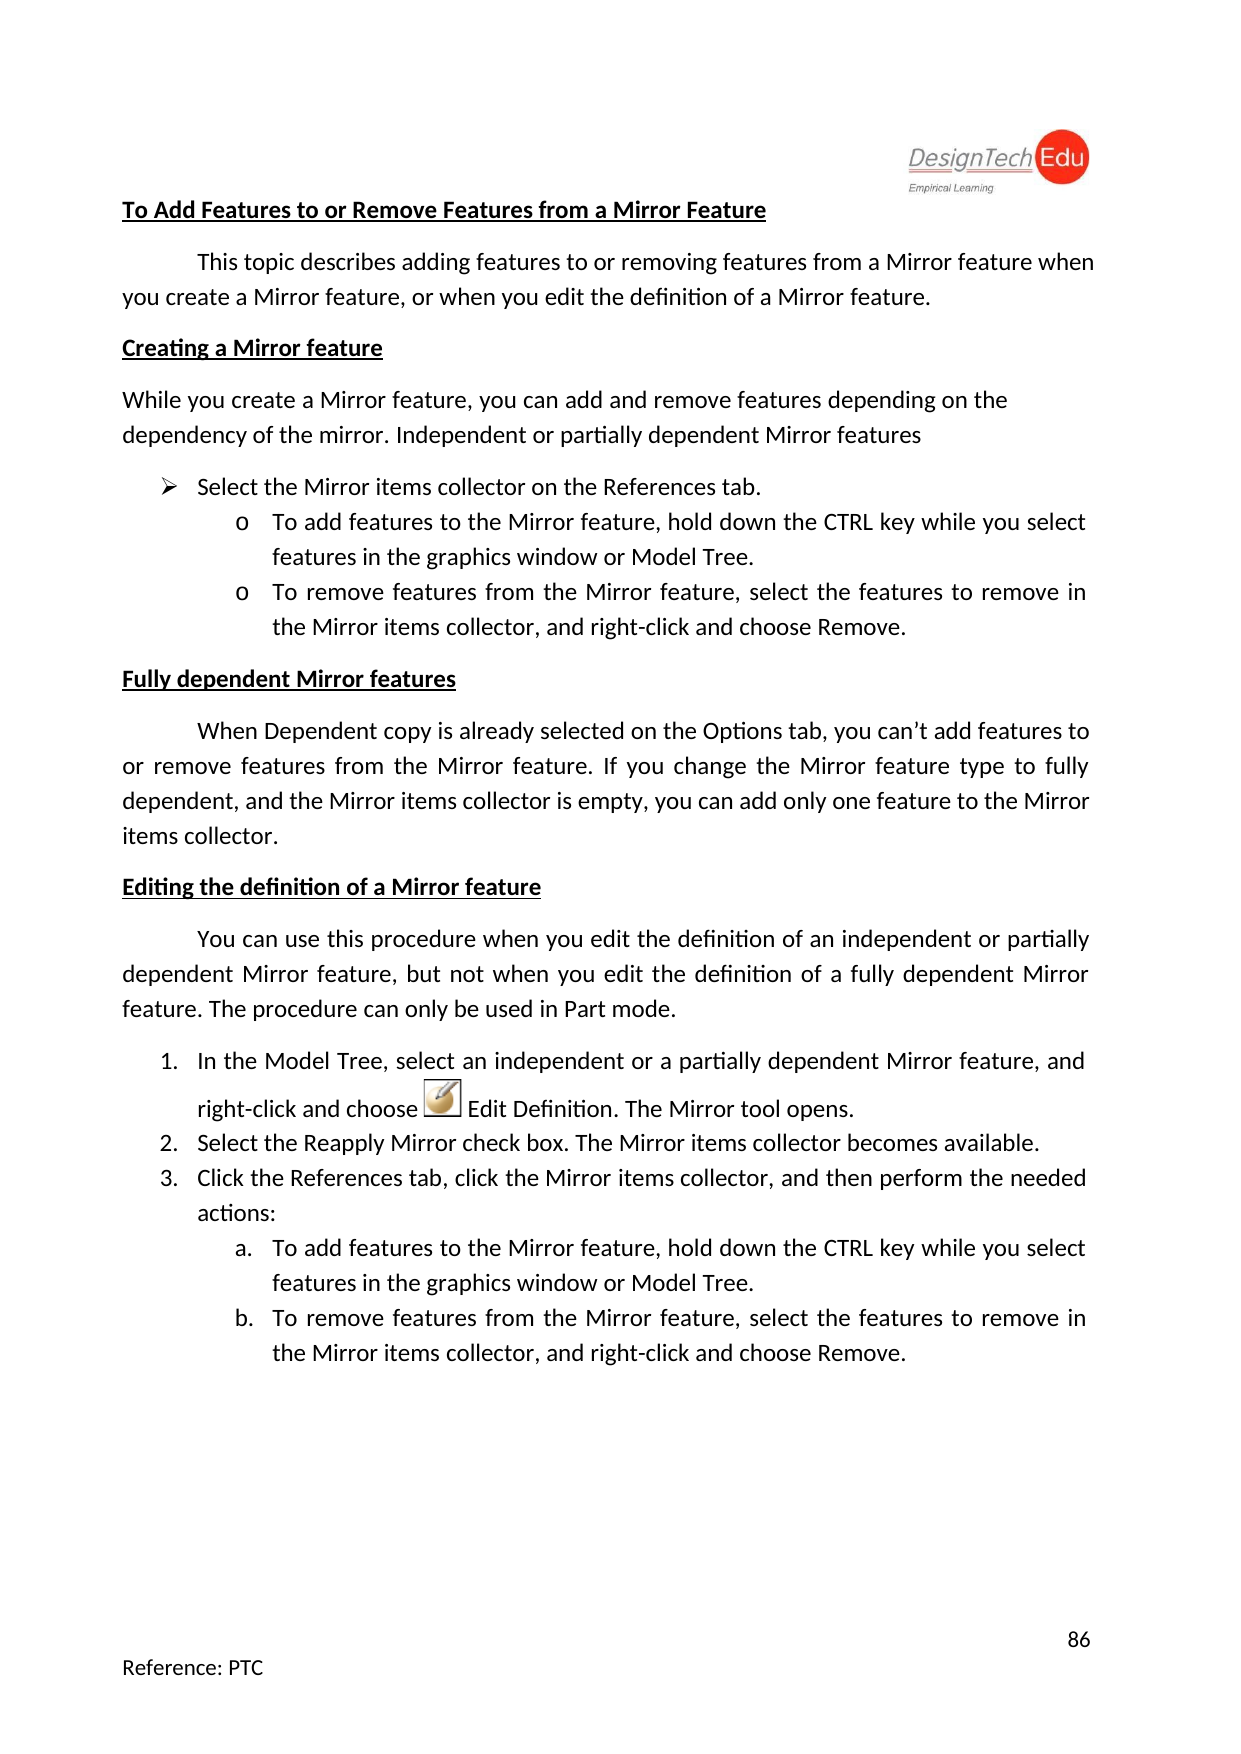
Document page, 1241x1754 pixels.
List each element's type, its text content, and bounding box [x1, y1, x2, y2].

text When Dependent copy is already selected on the Options tab, you can’t add features to or remove features from the Mirror feature. If you change the Mirror feature type to fully dependent, and the Mirror items collector is empty, you can add only one feature to the Mirror items collector. [122, 715, 1091, 851]
list To remove features from the Mirror feature, select the features to remove in the Mirror items collector, and right-click and choose Remove. [234, 576, 1090, 642]
list Select the Reapply Mirror check box. The Mirror items collector becomes available. [159, 1127, 1167, 1157]
text This topic describes adding features to or removing features from a Mirror feature when you create a Mirror feature, or when you edit the definition of a Mirror feature. [122, 246, 1105, 312]
subtitle Fully dependent Mirror features [122, 663, 1167, 694]
list Click the References tab, click the Mirror items collector, and then perform the needed actions: [159, 1162, 1090, 1227]
list To add features to the Mirror feature, hold down the CTRL key while you select features in the graphics window or Model Tree. [234, 506, 1090, 572]
picture [423, 1079, 462, 1117]
subtitle Editing the definition of a Mirror feature [122, 872, 1167, 902]
text To Add Features to or Remove Features from a Mirror Feature [122, 194, 1167, 225]
subtitle Creating a Mirror feature [122, 332, 1167, 363]
list Select the Mirror items collector on the References tab. [159, 471, 1167, 501]
list In the Model Tree, select an independent or a partially dependent Mirror feature, and right-click and choose Edit Definition. The Mirror tool opens. [159, 1045, 1089, 1123]
text You can use this procedure when you edit the definition of an independent or partially dependent Mirror feature, but not when you edit the definition of a fully dependent Mirror feature. The procedure can only be used in Part mode. [122, 923, 1091, 1024]
list To add features to the Mirror feature, hold down the CTRL key while you select features in the graphics window or Model Tree. [234, 1232, 1090, 1298]
text While you create a Mirror feature, you can add and remove features depending on the dependency of the mirror. Independent or partially dependent Mirror features [122, 384, 1105, 449]
list To remove features from the Mirror feature, select the features to remove in the Mirror items collector, and right-click and choose Remove. [234, 1302, 1090, 1368]
picture [902, 129, 1090, 194]
